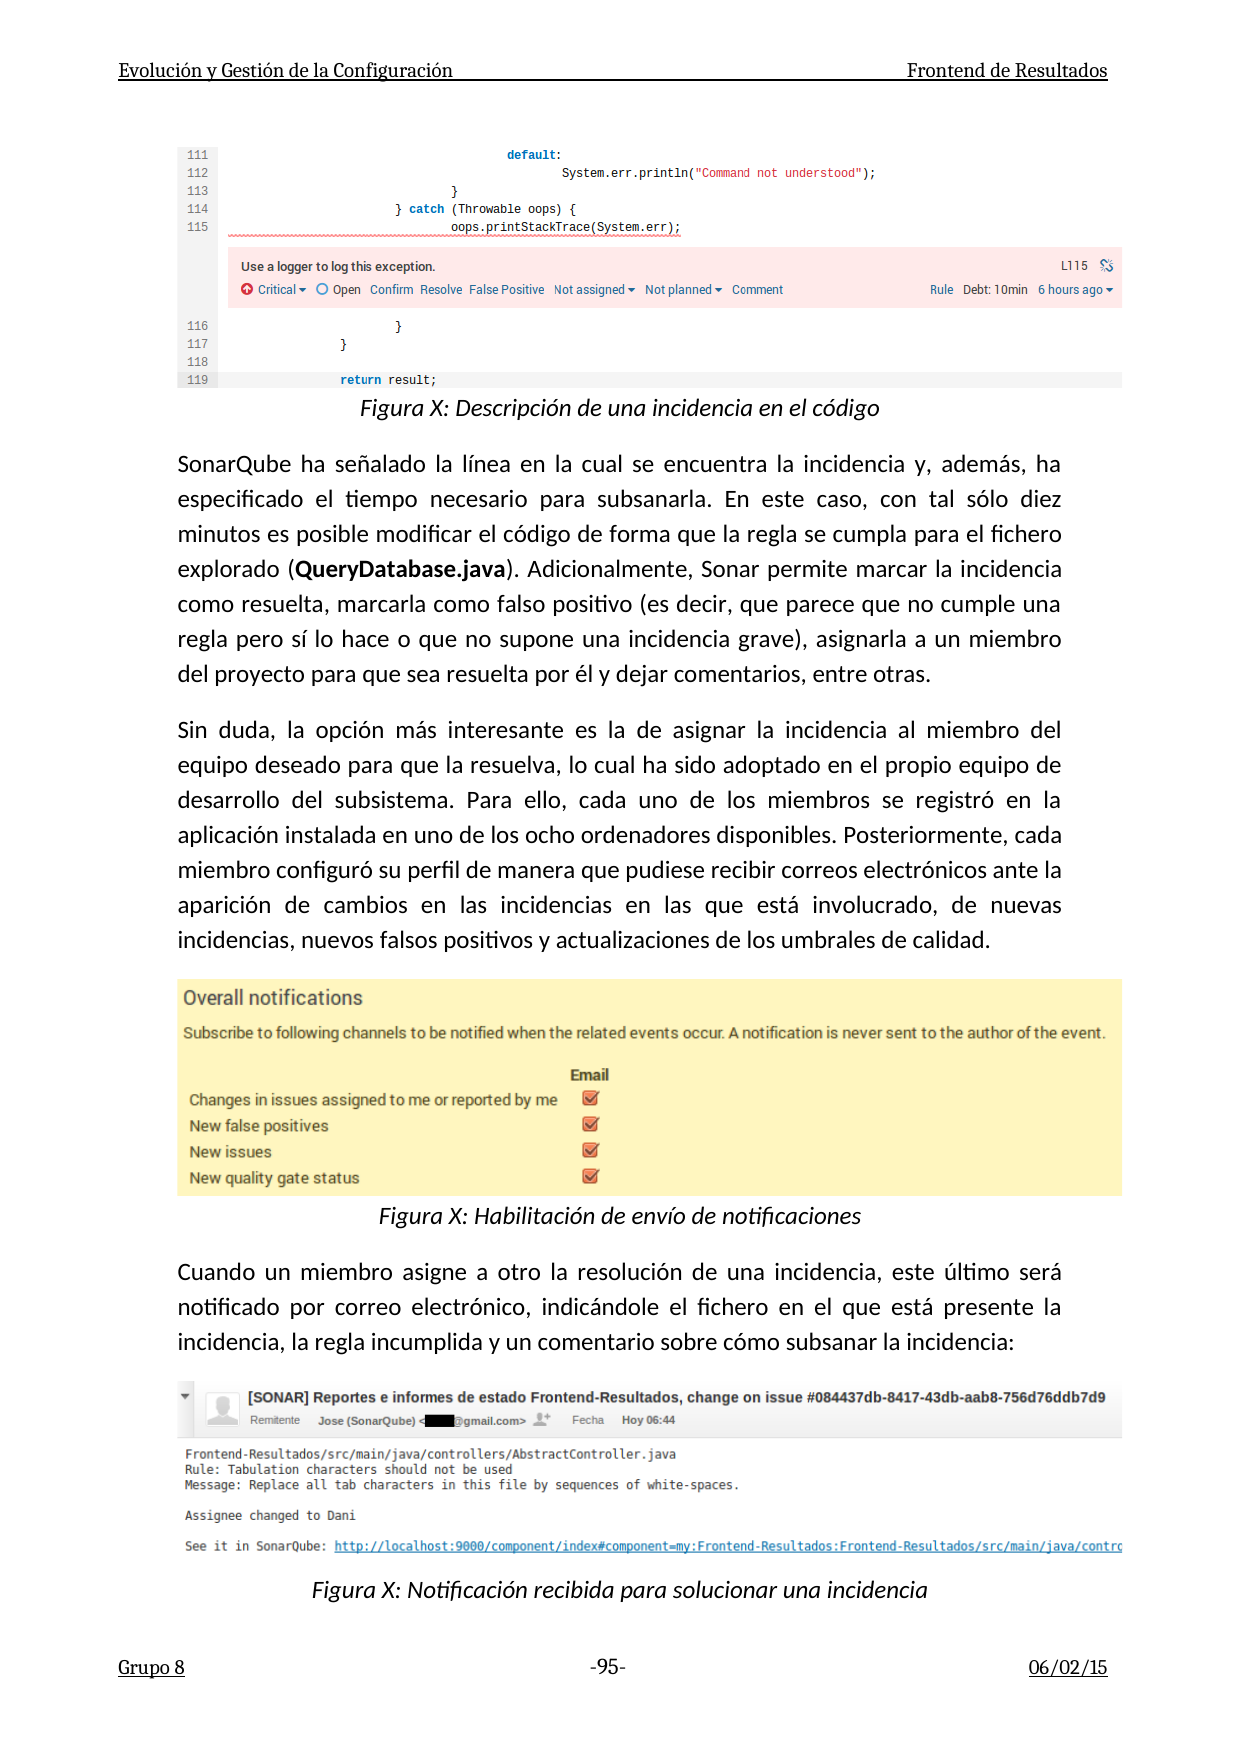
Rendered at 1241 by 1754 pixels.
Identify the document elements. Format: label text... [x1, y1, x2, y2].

text Figura X: Descripción de una incidencia en el código [177, 392, 1063, 423]
picture [177, 147, 1123, 388]
text Figura X: Notificación recibida para solucionar una incidencia [177, 1574, 1063, 1605]
text Cuando un miembro asigne a otro la resolución de una incidencia, este último será notificado por correo electrónico, indicándole el fichero en el que está presente la incidencia, la regla incumplida y un comentario sobre cómo subsanar la incidencia: [177, 1256, 1063, 1356]
text Figura X: Habilitación de envío de notificaciones [177, 1200, 1063, 1231]
text SonarQube ha señalado la línea en la cual se encuentra la incidencia y, además, ha especificado el tiempo necesario para subsanarla. En este caso, con tal sólo diez minutos es posible modificar el código de forma que la regla se cumpla para el fichero explorado (QueryDatabase.java). Adicionalmente, Sonar permite marcar la incidencia como resuelta, marcarla como falso positivo (es decir, que parece que no cumple una regla pero sí lo hace o que no supone una incidencia grave), asignarla a un miembro del proyecto para que sea resuelta por él y dejar comentarios, entre otras. [177, 448, 1063, 688]
text Sin duda, la opción más interesante es la de asignar la incidencia al miembro del equipo deseado para que la resuelva, lo cual ha sido adoptado en el propio equipo de desarrollo del subsistema. Para ello, cada uno de los miembros se registró en la aplicación instalada en uno de los ocho ordenadores disponibles. Posteriormente, cada miembro configuró su perfil de manera que pudiese recibir correos electrónicos ante la aparición de cambios en las incidencias en las que está involucrado, de nuevas incidencias, nuevos falsos positivos y actualizaciones de los umbrales de calidad. [177, 714, 1063, 954]
picture [177, 1381, 1123, 1571]
picture [177, 979, 1123, 1196]
